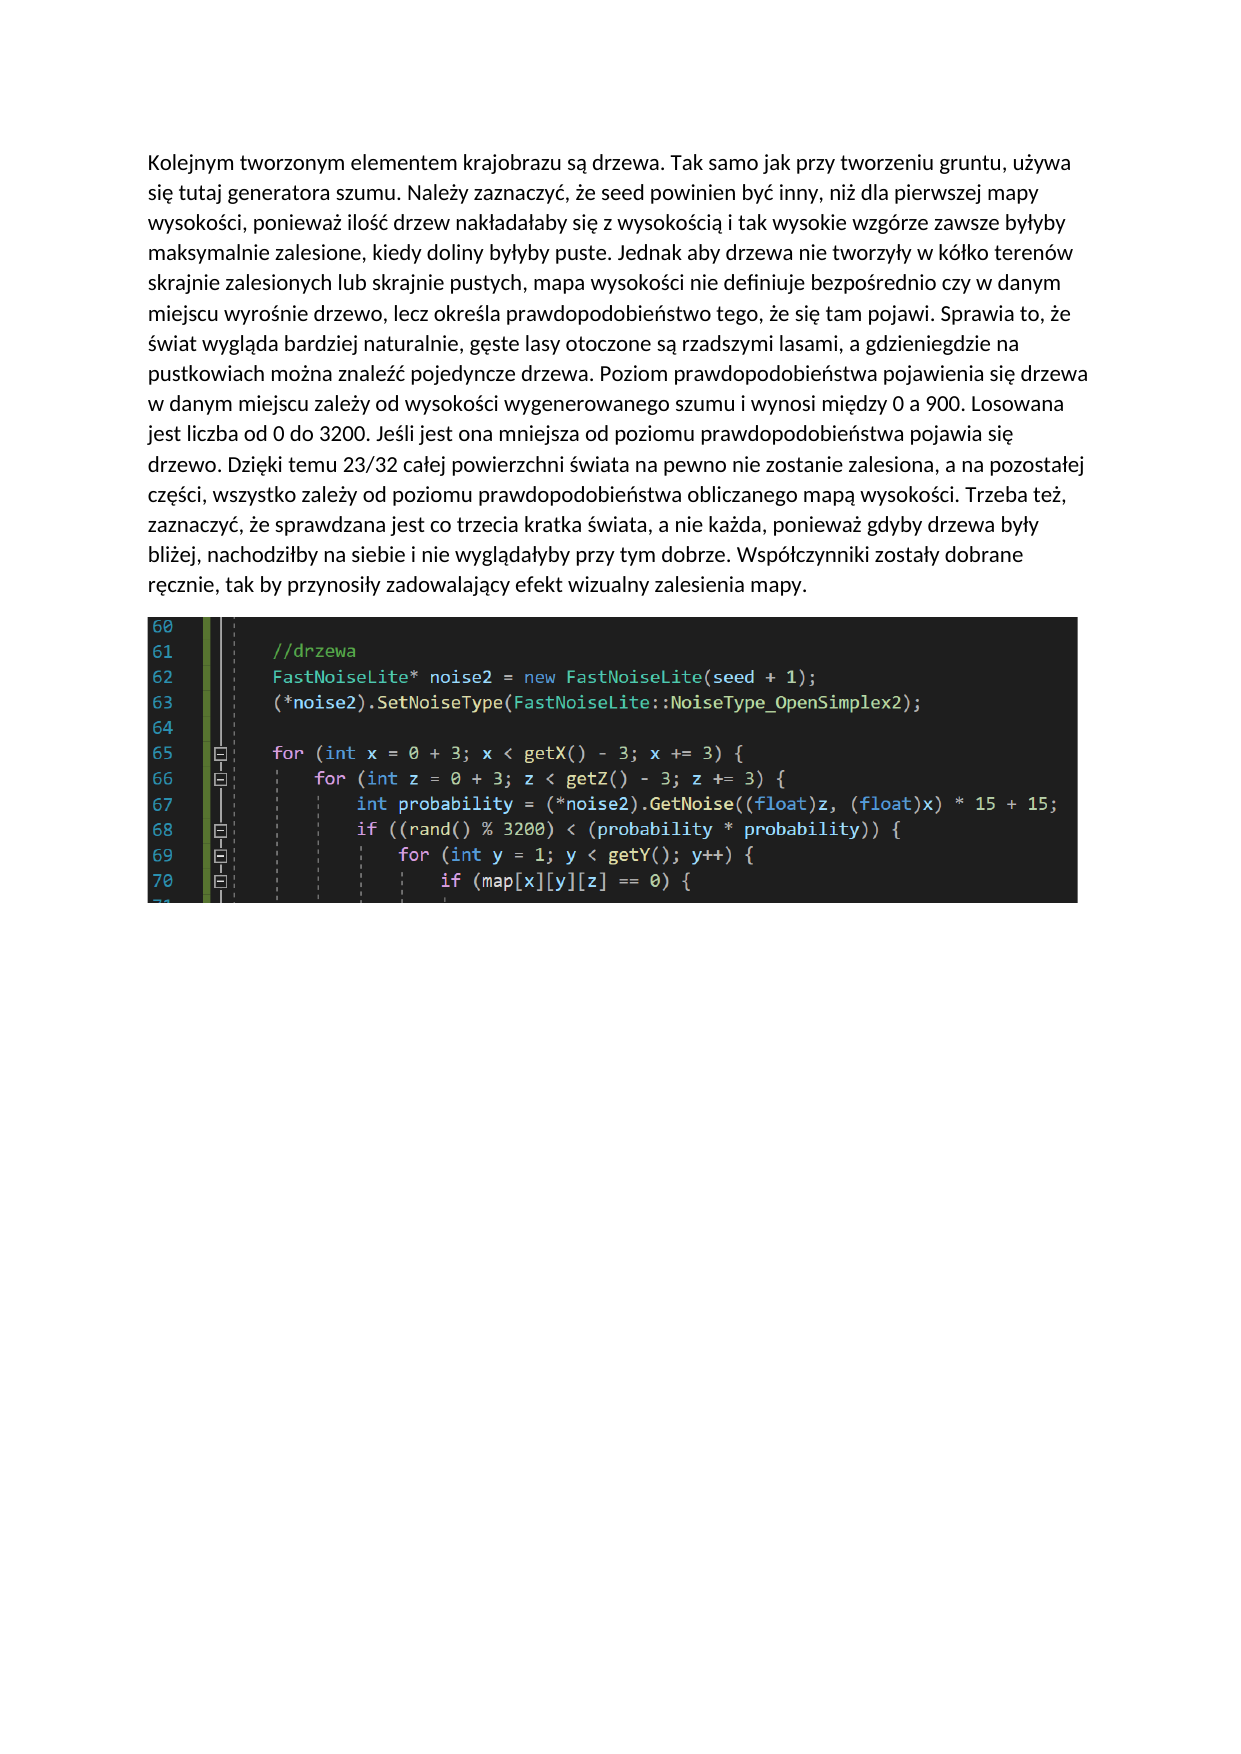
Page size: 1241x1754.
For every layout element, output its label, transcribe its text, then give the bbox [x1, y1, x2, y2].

picture [147, 617, 1078, 903]
text Kolejnym tworzonym elementem krajobrazu są drzewa. Tak samo jak przy tworzeniu gruntu, używa się tutaj generatora szumu. Należy zaznaczyć, że seed powinien być inny, niż dla pierwszej mapy wysokości, ponieważ ilość drzew nakładałaby się z wysokością i tak wysokie wzgórze zawsze byłyby maksymalnie zalesione, kiedy doliny byłyby puste. Jednak aby drzewa nie tworzyły w kółko terenów skrajnie zalesionych lub skrajnie pustych, mapa wysokości nie definiuje bezpośrednio czy w danym miejscu wyrośnie drzewo, lecz określa prawdopodobieństwo tego, że się tam pojawi. Sprawia to, że świat wygląda bardziej naturalnie, gęste lasy otoczone są rzadszymi lasami, a gdzieniegdzie na pustkowiach można znaleźć pojedyncze drzewa. Poziom prawdopodobieństwa pojawienia się drzewa w danym miejscu zależy od wysokości wygenerowanego szumu i wynosi między 0 a 900. Losowana jest liczba od 0 do 3200. Jeśli jest ona mniejsza od poziomu prawdopodobieństwa pojawia się drzewo. Dzięki temu 23/32 całej powierzchni świata na pewno nie zostanie zalesiona, a na pozostałej części, wszystko zależy od poziomu prawdopodobieństwa obliczanego mapą wysokości. Trzeba też, zaznaczyć, że sprawdzana jest co trzecia kratka świata, a nie każda, ponieważ gdyby drzewa były bliżej, nachodziłby na siebie i nie wyglądałyby przy tym dobrze. Współczynniki zostały dobrane ręcznie, tak by przynosiły zadowalający efekt wizualny zalesienia mapy. [148, 148, 1093, 598]
